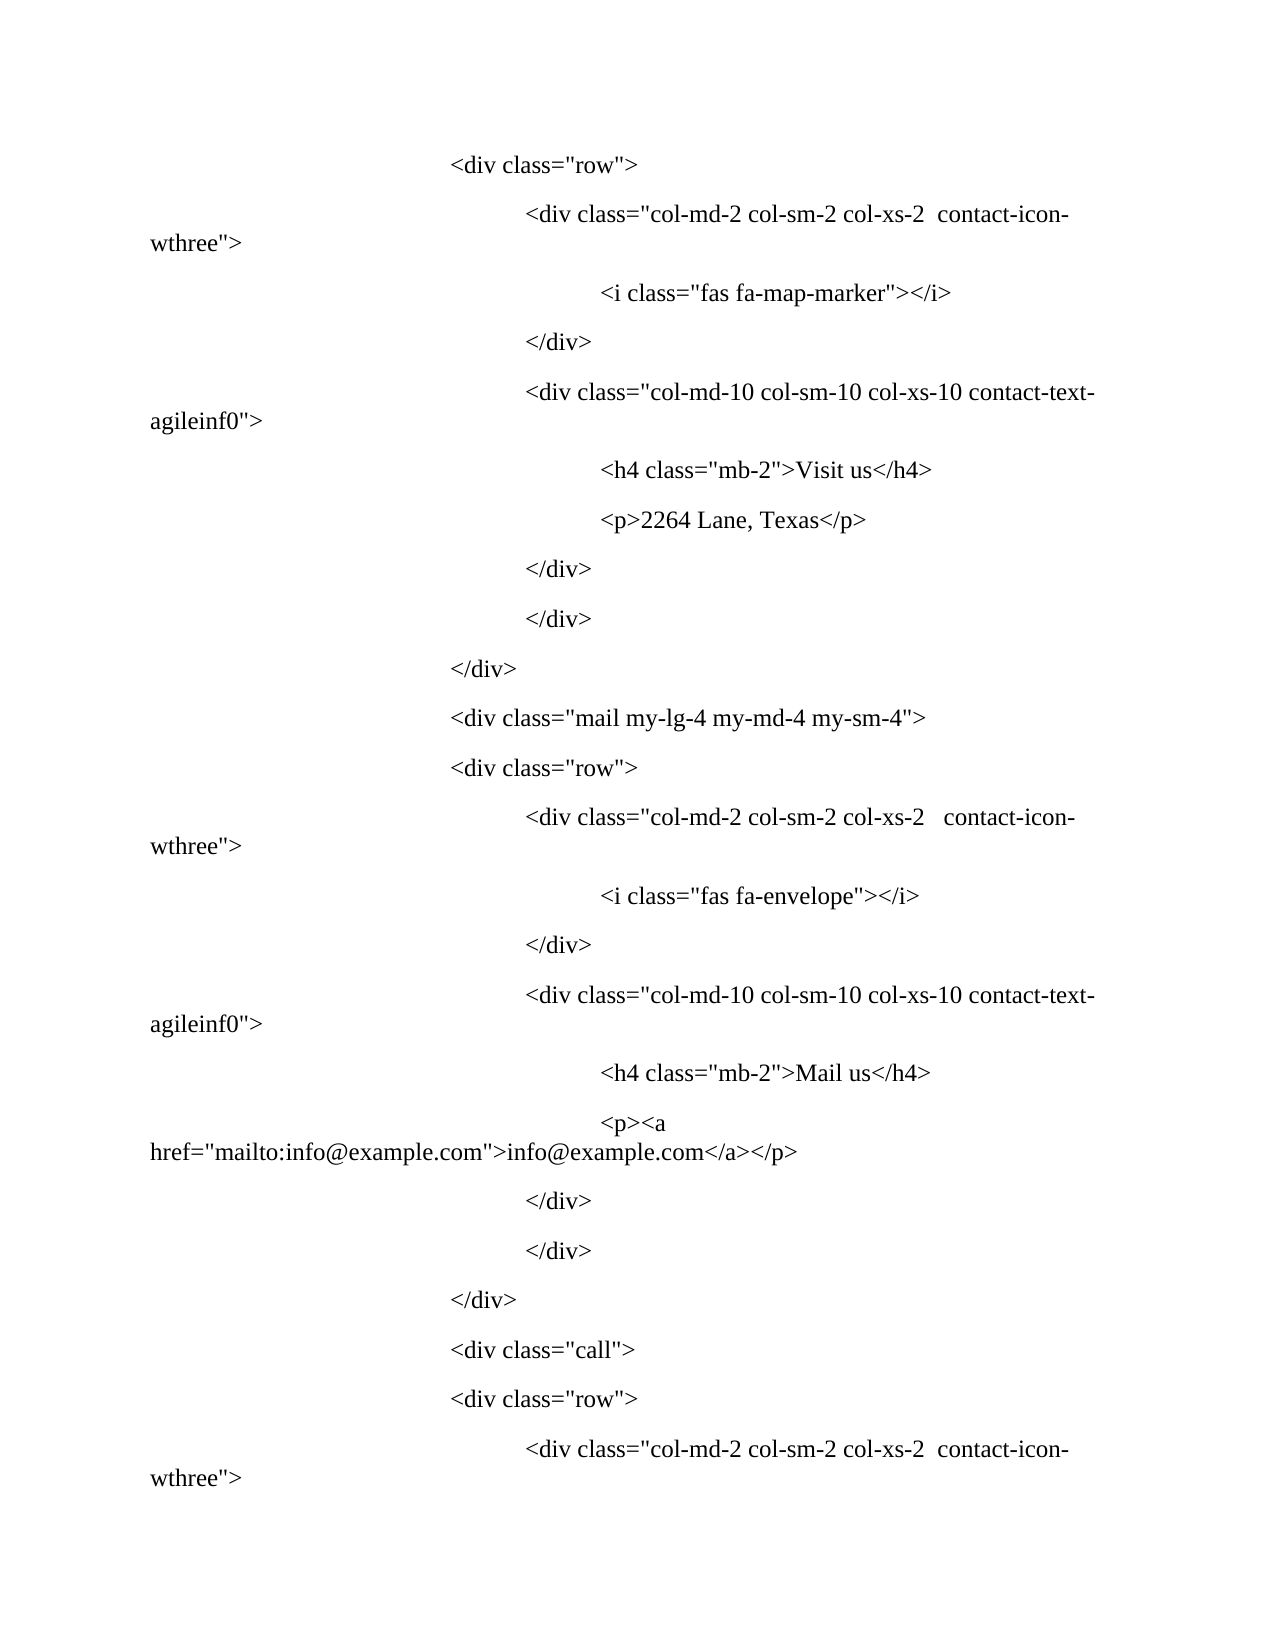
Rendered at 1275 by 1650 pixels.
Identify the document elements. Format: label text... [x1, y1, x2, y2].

text <div class="col-md-10 col-sm-10 col-xs-10 contact-text-agileinf0"> [150, 980, 1125, 1037]
text <h4 class="mb-2">Mail us</h4> [150, 1058, 1125, 1087]
text <p><a href="mailto:info@example.com">info@example.com</a></p> [150, 1108, 1125, 1165]
text </div> [150, 654, 1125, 682]
text <div class="row"> [150, 150, 1125, 179]
text <div class="row"> [150, 753, 1125, 782]
text <div class="col-md-2 col-sm-2 col-xs-2 contact-icon-wthree"> [150, 1434, 1125, 1492]
text </div> [150, 604, 1125, 633]
text <div class="col-md-2 col-sm-2 col-xs-2 contact-icon-wthree"> [150, 802, 1125, 860]
text <h4 class="mb-2">Visit us</h4> [150, 455, 1125, 484]
text <div class="col-md-2 col-sm-2 col-xs-2 contact-icon-wthree"> [150, 199, 1125, 257]
text </div> [150, 1186, 1125, 1215]
text <div class="col-md-10 col-sm-10 col-xs-10 contact-text-agileinf0"> [150, 377, 1125, 434]
text </div> [150, 554, 1125, 583]
text <div class="call"> [150, 1335, 1125, 1364]
text </div> [150, 1285, 1125, 1314]
text </div> [150, 930, 1125, 959]
text <div class="mail my-lg-4 my-md-4 my-sm-4"> [150, 703, 1125, 732]
text <p>2264 Lane, Texas</p> [150, 505, 1125, 534]
text </div> [150, 327, 1125, 356]
text </div> [150, 1236, 1125, 1264]
text <i class="fas fa-map-marker"></i> [150, 278, 1125, 307]
text <div class="row"> [150, 1384, 1125, 1413]
text <i class="fas fa-envelope"></i> [150, 881, 1125, 909]
